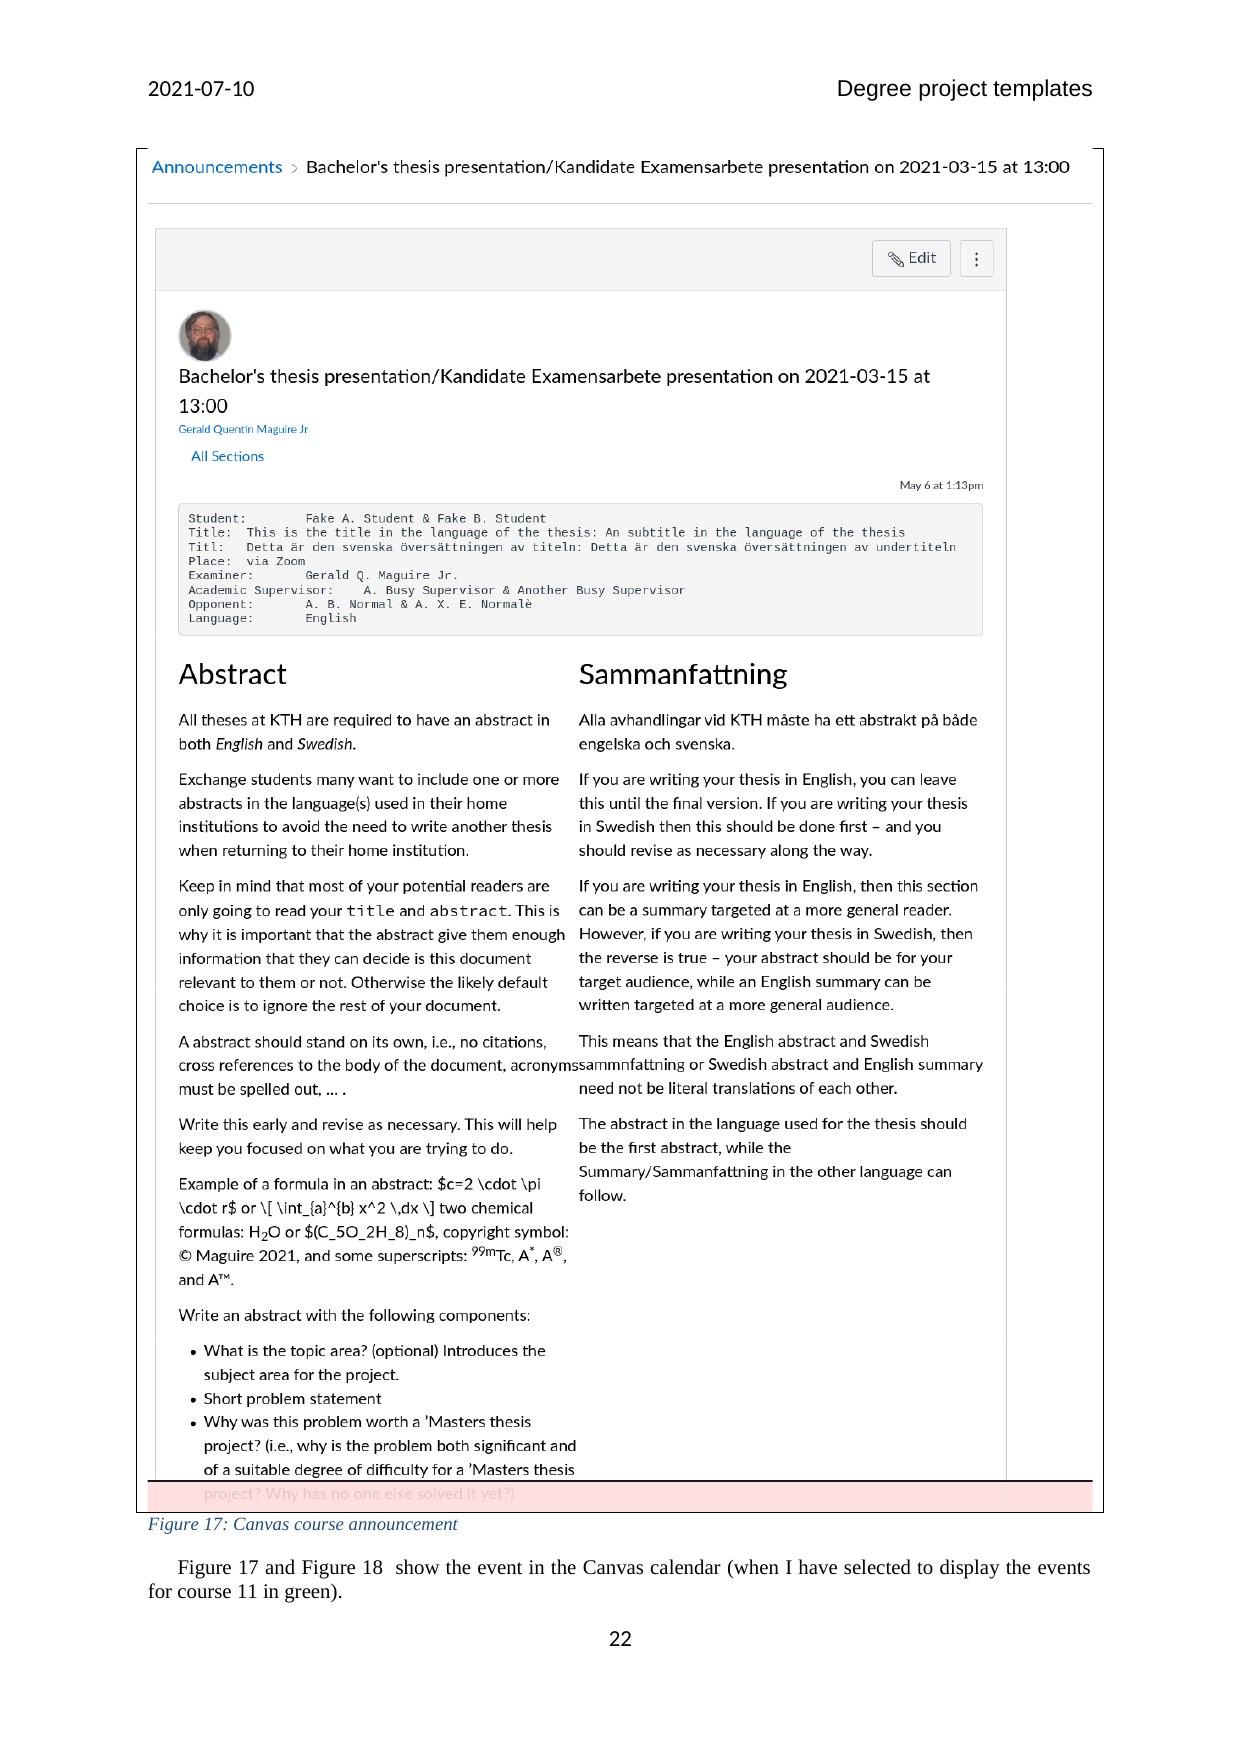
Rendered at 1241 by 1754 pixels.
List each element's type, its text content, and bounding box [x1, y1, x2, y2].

text Figure 17 and Figure 18 show the event in the Canvas calendar (when I have selected to display the events for course 11 in green). [148, 1555, 1093, 1603]
text Figure 17: Canvas course announcement [148, 1513, 1093, 1534]
table_header [137, 149, 147, 1512]
table_header [1093, 149, 1103, 1512]
picture [147, 148, 1093, 1512]
